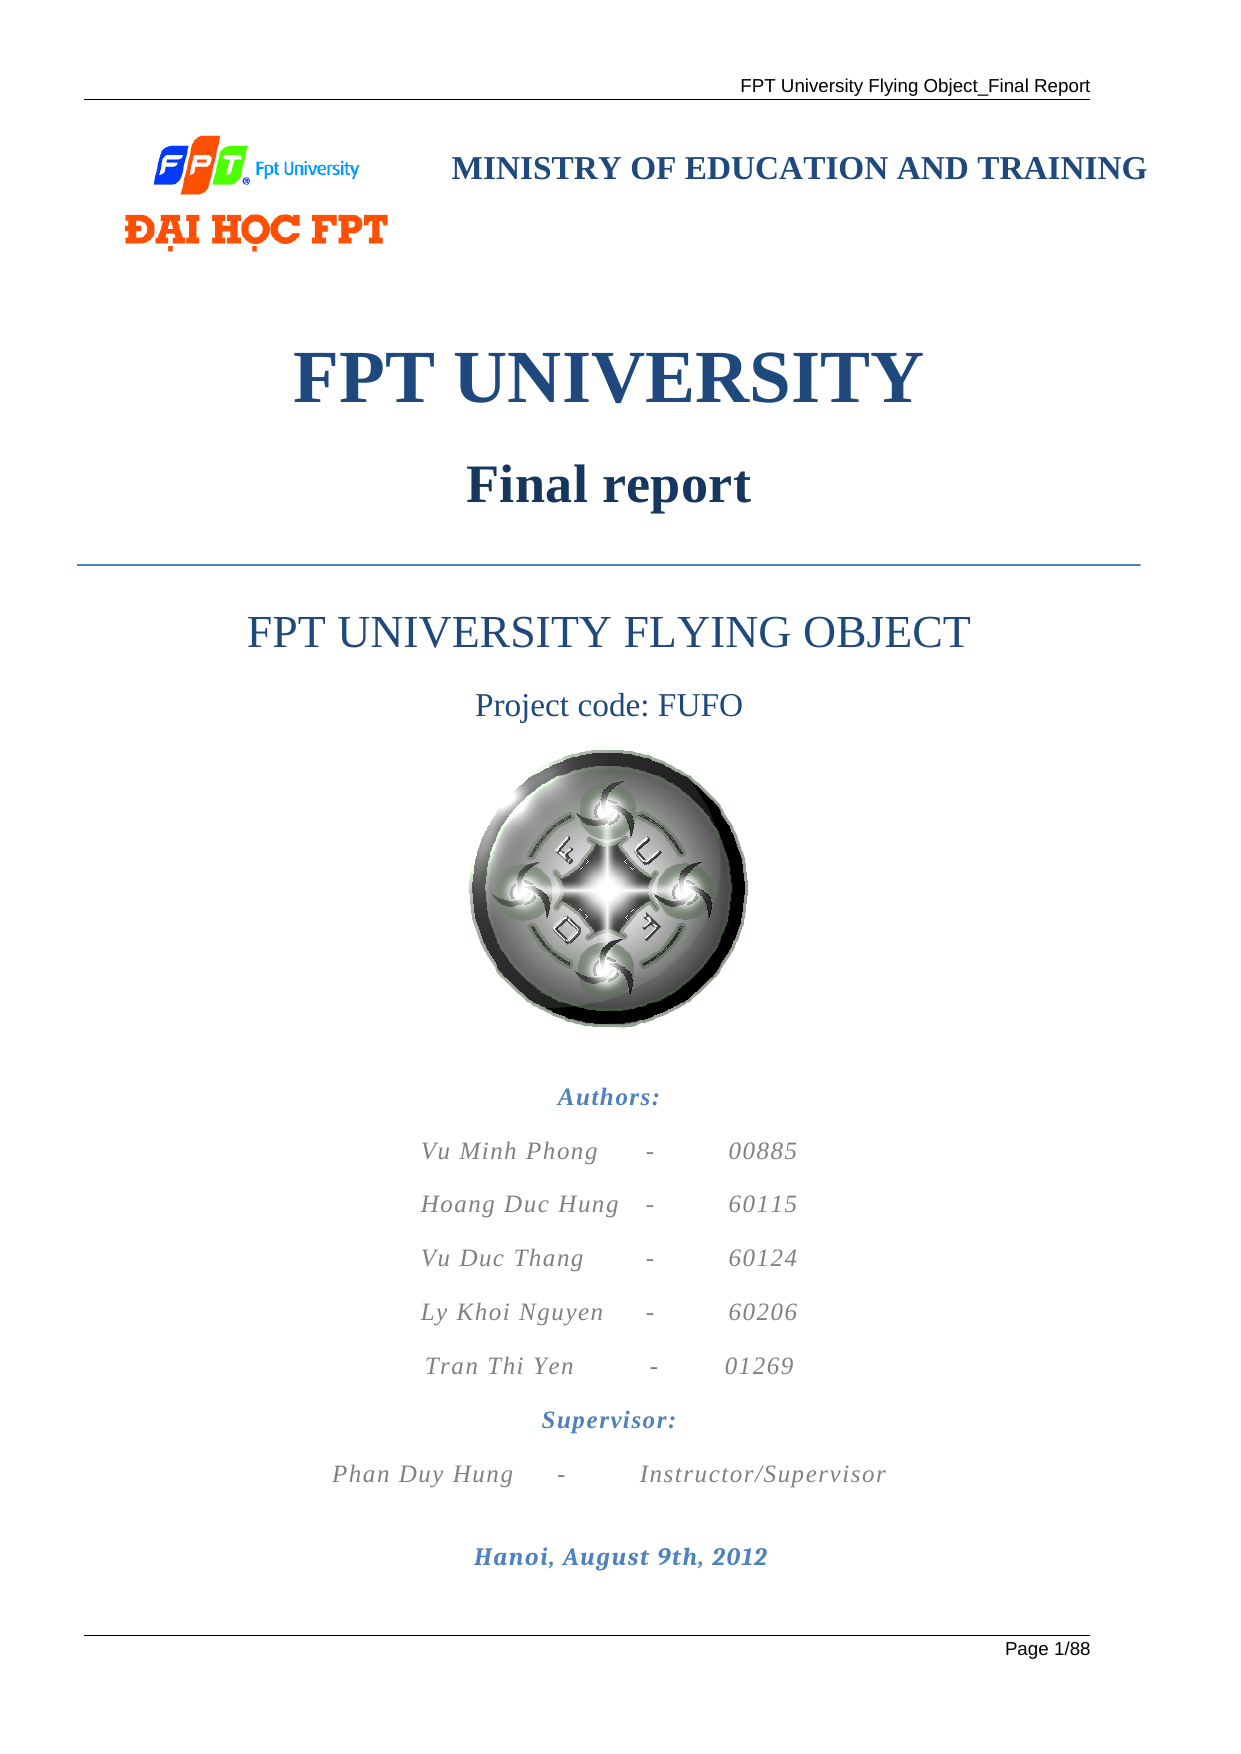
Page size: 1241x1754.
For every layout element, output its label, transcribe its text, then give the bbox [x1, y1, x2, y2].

picture [468, 750, 749, 1028]
picture [89, 121, 423, 267]
table_header Hanoi, August 9th, 2012 [66, 122, 1176, 1597]
